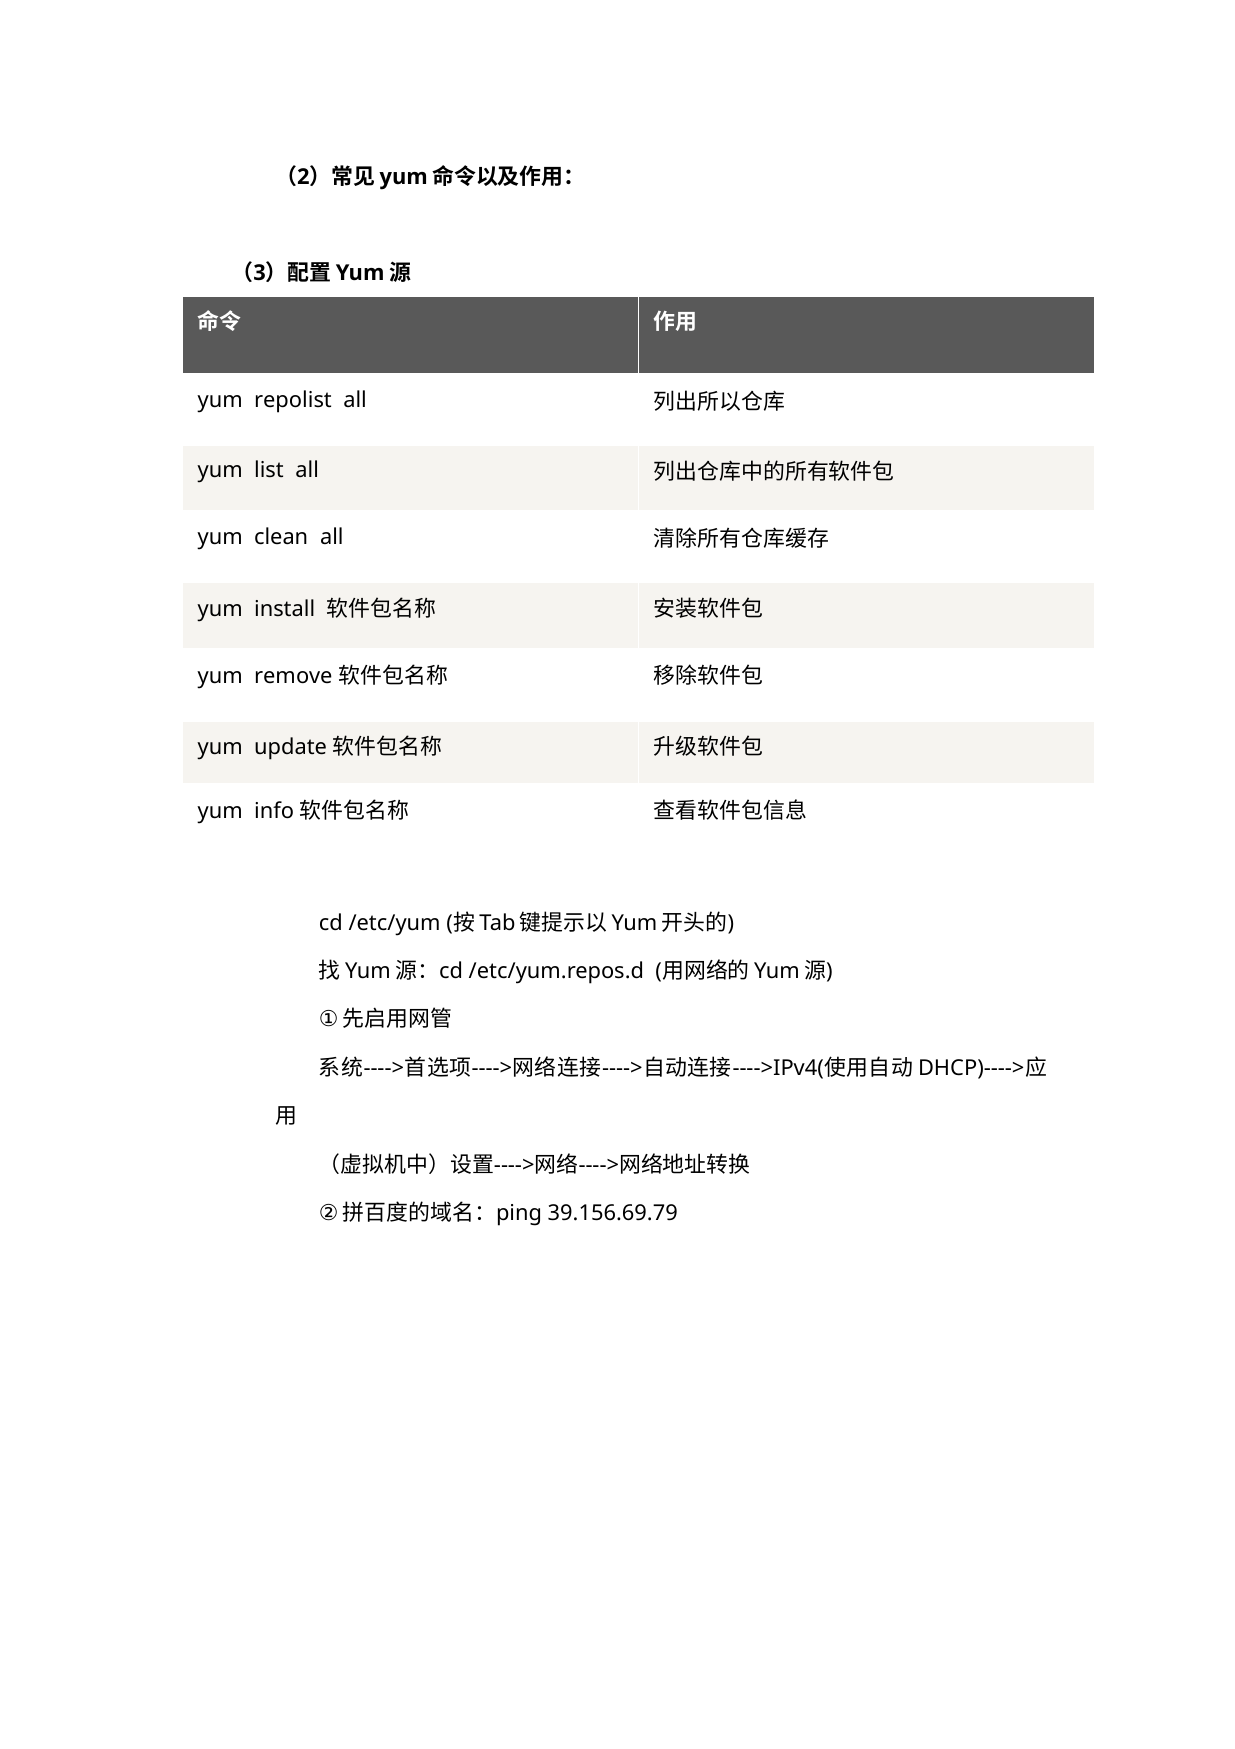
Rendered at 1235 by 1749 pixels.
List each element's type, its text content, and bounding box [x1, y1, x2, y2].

table_cell 列出仓库中的所有软件包 [639, 446, 1094, 510]
list cd /etc/yum (按Tab键提示以Yum开头的) [275, 850, 1047, 937]
table_cell 查看软件包信息 [639, 786, 1094, 847]
table_cell yum install 软件包名称 [183, 583, 638, 648]
table_header 命令 [183, 297, 638, 373]
table_header 作用 [639, 297, 1094, 373]
table_cell yum info 软件包名称 [183, 786, 638, 847]
table_cell 升级软件包 [639, 722, 1094, 783]
table_cell yum update 软件包名称 [183, 722, 638, 783]
table_cell yum clean all [183, 513, 638, 580]
list 常见yum命令以及作用： [231, 159, 1047, 192]
table_cell 安装软件包 [639, 583, 1094, 648]
list （虚拟机中）设置---->网络---->网络地址转换 [275, 1146, 1047, 1179]
table_cell 清除所有仓库缓存 [639, 513, 1094, 580]
list 系统---->首选项---->网络连接---->自动连接---->IPv4(使用自动DHCP)---->应用 [275, 1049, 1047, 1131]
table_cell yum repolist all [183, 376, 638, 443]
list 找Yum源：cd /etc/yum.repos.d (用网络的Yum源) [275, 953, 1047, 985]
table_cell yum remove 软件包名称 [183, 651, 638, 718]
list 配置Yum源 [187, 255, 1047, 287]
table_cell 移除软件包 [639, 651, 1094, 718]
table_cell yum list all [183, 446, 638, 510]
list ①先启用网管 [275, 1001, 1047, 1033]
list ②拼百度的域名：ping 39.156.69.79 [275, 1195, 1047, 1227]
table_cell 列出所以仓库 [639, 376, 1094, 443]
